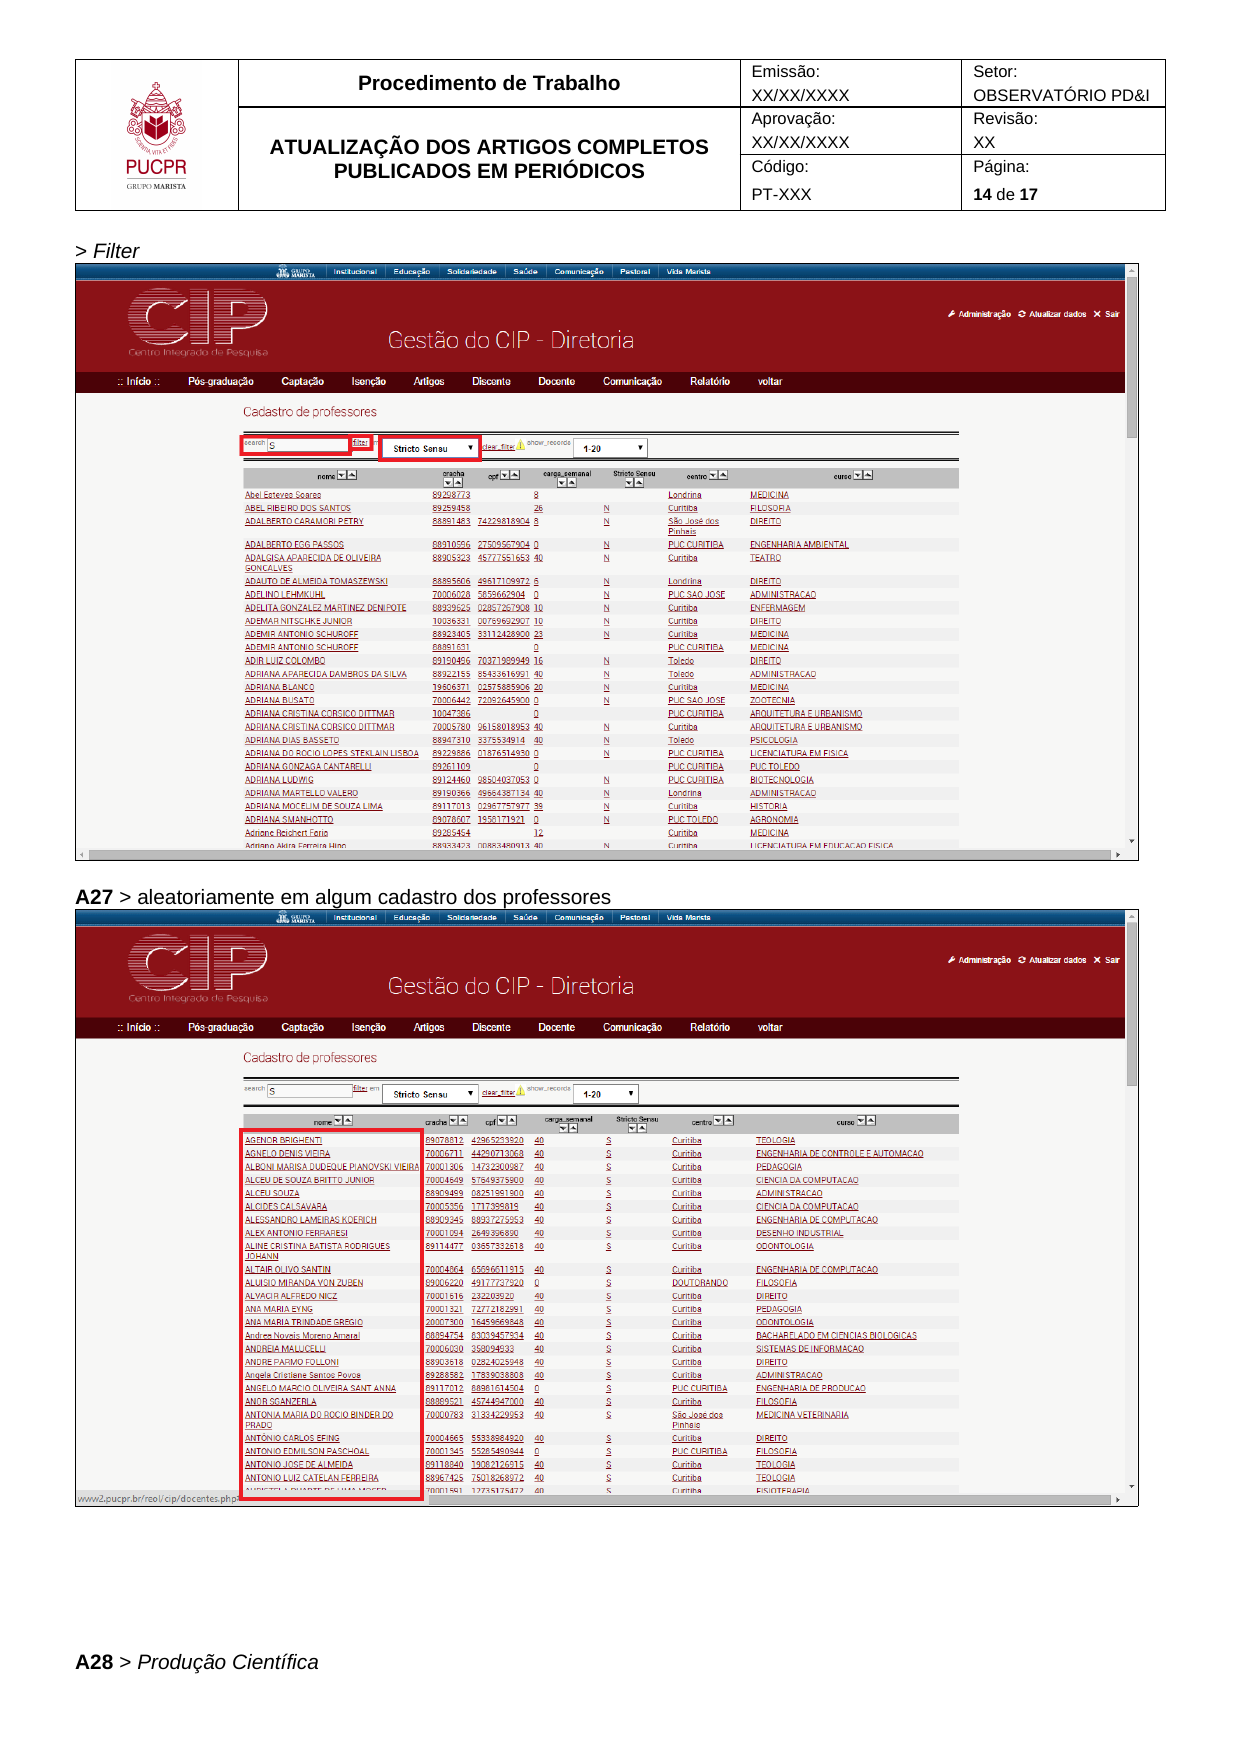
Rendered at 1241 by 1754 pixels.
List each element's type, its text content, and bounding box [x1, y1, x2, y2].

text A27 > aleatoriamente em algum cadastro dos professores [75, 885, 1165, 909]
picture [76, 264, 1138, 860]
picture [76, 910, 1138, 1506]
text > Filter [75, 239, 1165, 263]
picture [111, 60, 202, 210]
text A28 > Produção Científica [75, 1650, 1165, 1674]
